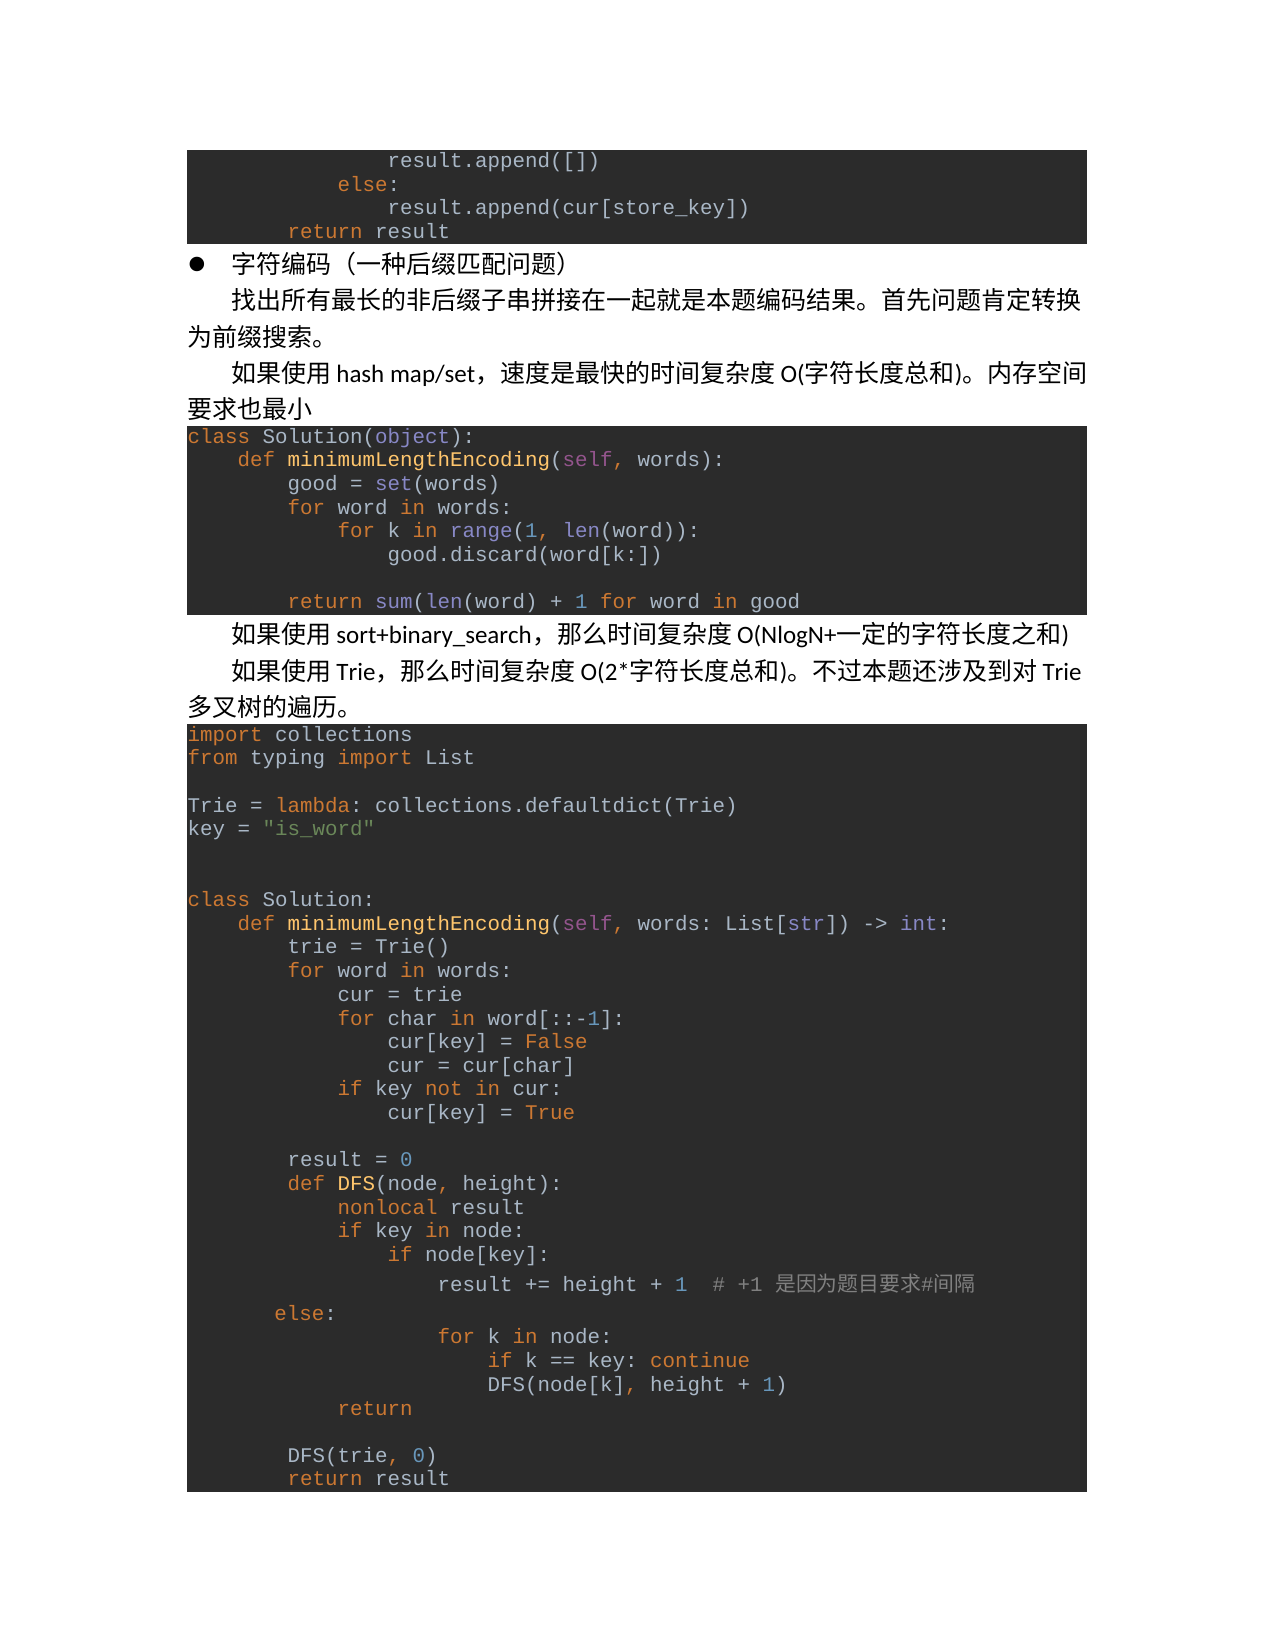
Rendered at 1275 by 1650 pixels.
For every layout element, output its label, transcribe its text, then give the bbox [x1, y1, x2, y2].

list 字符编码（一种后缀匹配问题） [187, 244, 1087, 281]
text import collections from typing import List Trie = lambda: collections.defaultdict(Trie) key = "is_word" class Solution: def minimumLengthEncoding(self, words: List[str]) -> int: trie = Trie() for word in words: cur = trie for char in word[::-1]: cur[key] = False cur = cur[char] if key not in cur: cur[key] = True result = 0 def DFS(node, height): nonlocal result if key in node: if node[key]: result += height + 1 # +1 是因为题目要求#间隔 else: for k in node: if k == key: continue DFS(node[k], height + 1) return DFS(trie, 0) return result [187, 724, 1087, 1492]
text class Solution(object): def minimumLengthEncoding(self, words): good = set(words) for word in words: for k in range(1, len(word)): good.discard(word[k:]) return sum(len(word) + 1 for word in good [187, 426, 1087, 615]
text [187, 150, 1087, 244]
text 如果使用sort+binary_search，那么时间复杂度O(NlogN+一定的字符长度之和) [187, 615, 1087, 651]
text 找出所有最长的非后缀子串拼接在一起就是本题编码结果。首先问题肯定转换为前缀搜索。 [187, 281, 1087, 353]
text 如果使用hash map/set，速度是最快的时间复杂度O(字符长度总和)。内存空间要求也最小 [187, 353, 1087, 426]
text 如果使用Trie，那么时间复杂度O(2*字符长度总和)。不过本题还涉及到对Trie多叉树的遍历。 [187, 651, 1087, 724]
